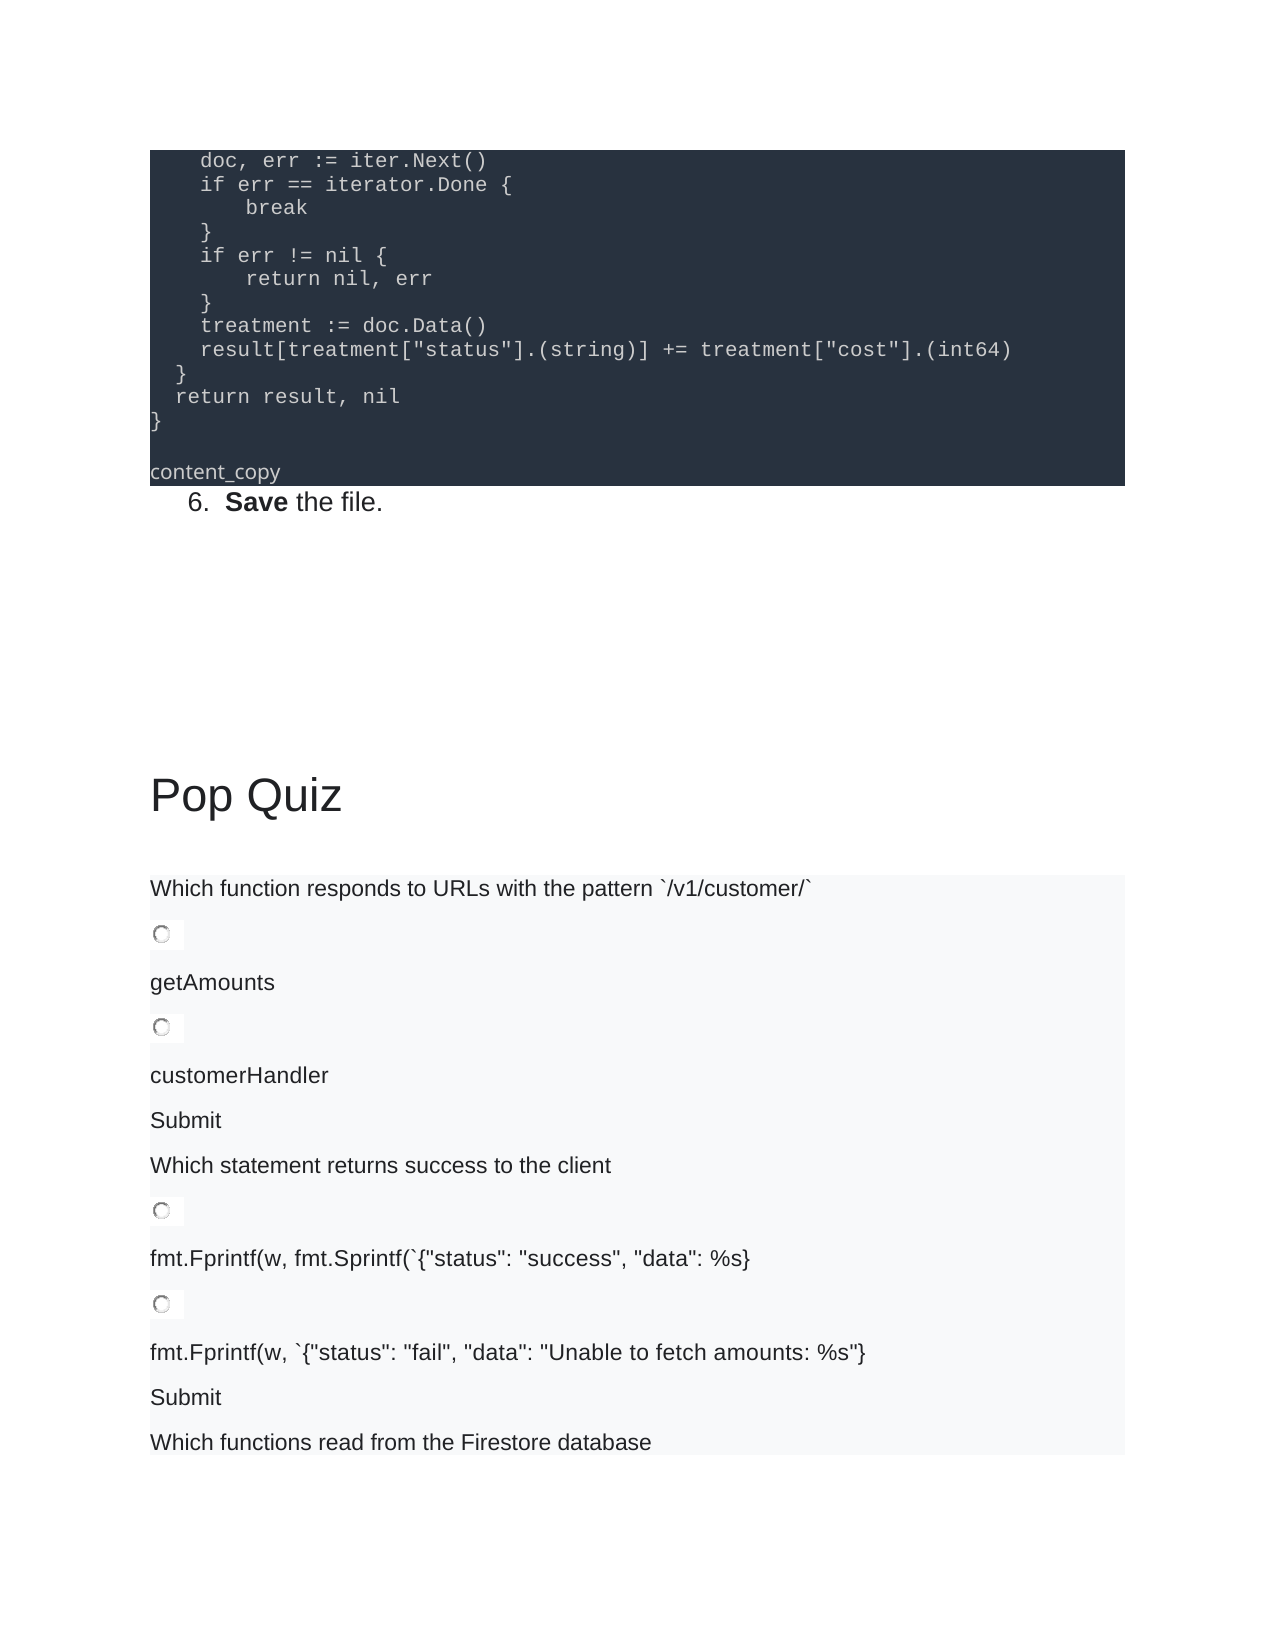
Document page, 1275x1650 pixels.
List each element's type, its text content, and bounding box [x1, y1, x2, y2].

text } [150, 363, 1125, 386]
text } [150, 410, 1125, 434]
text treatment := doc.Data() [150, 316, 1125, 339]
text if err == iterator.Done { [150, 174, 1125, 197]
text Which function responds to URLs with the pattern `/v1/customer/` [150, 875, 1125, 902]
list Save the file. [187, 486, 1125, 517]
text result[treatment["status"].(string)] += treatment["cost"].(int64) [150, 339, 1125, 363]
text break [150, 197, 1125, 221]
text customerHandler [150, 1062, 1125, 1088]
text } [150, 292, 1125, 316]
subtitle Pop Quiz [150, 767, 1125, 821]
text fmt.Fprintf(w, `{"status": "fail", "data": "Unable to fetch amounts: %s"} [150, 1338, 1125, 1365]
text content_copy [150, 457, 1125, 486]
text fmt.Fprintf(w, fmt.Sprintf(`{"status": "success", "data": %s} [150, 1245, 1125, 1272]
text return result, nil [150, 386, 1125, 410]
text doc, err := iter.Next() [150, 150, 1125, 174]
text Which functions read from the Firestore database [150, 1429, 1125, 1455]
text return nil, err [150, 268, 1125, 292]
text Which statement returns success to the client [150, 1152, 1125, 1178]
text } [150, 221, 1125, 244]
text if err != nil { [150, 244, 1125, 268]
text Submit [150, 1383, 1125, 1410]
text getAmounts [150, 968, 1125, 995]
text Submit [150, 1107, 1125, 1133]
